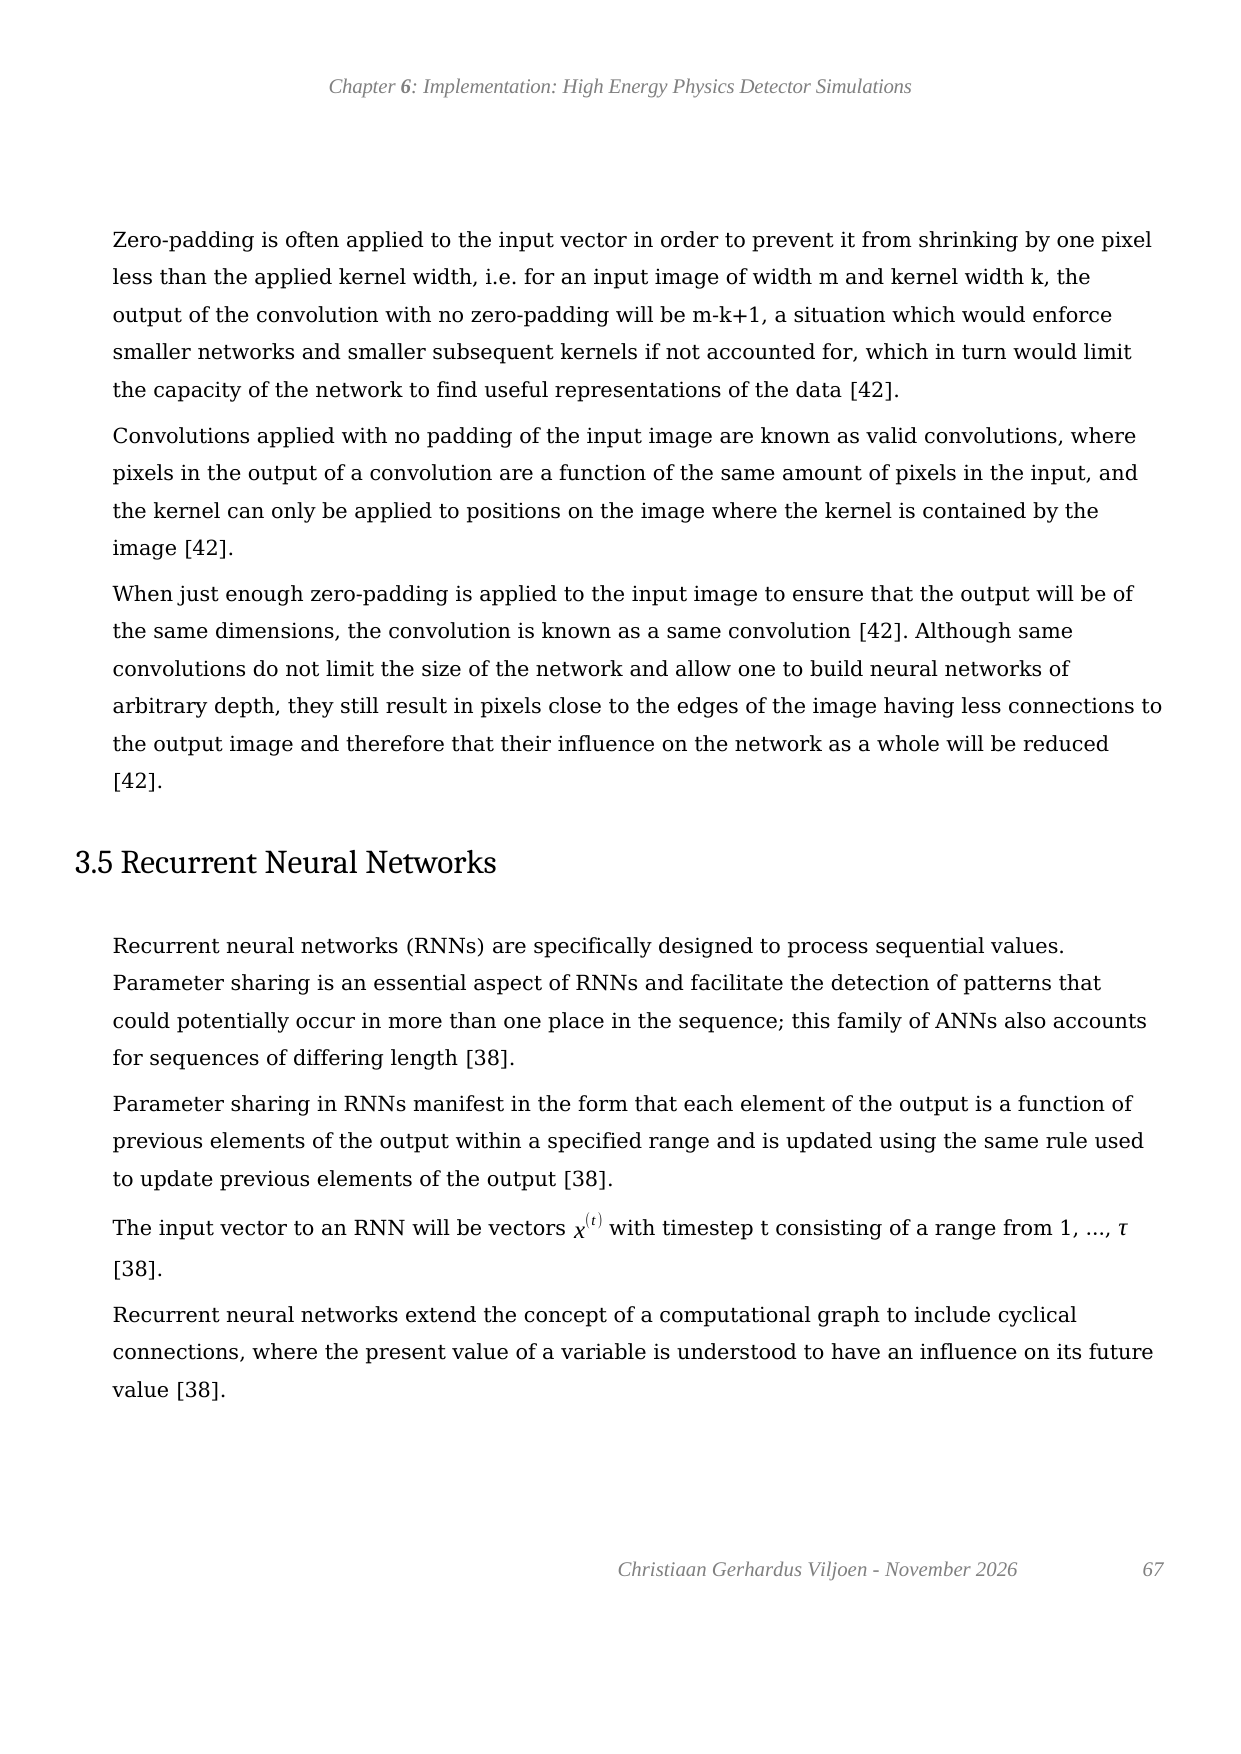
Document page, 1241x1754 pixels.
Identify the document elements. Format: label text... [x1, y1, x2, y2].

text Recurrent neural networks (RNNs) are specifically designed to process sequential values. Parameter sharing is an essential aspect of RNNs and facilitate the detection of patterns that could potentially occur in more than one place in the sequence; this family of ANNs also accounts for sequences of differing length . [112, 932, 1165, 1070]
subtitle Recurrent Neural Networks [75, 843, 1165, 882]
text Convolutions applied with no padding of the input image are known as valid convolutions, where pixels in the output of a convolution are a function of the same amount of pixels in the input, and the kernel can only be applied to positions on the image where the kernel is contained by the image . [112, 422, 1165, 560]
text The input vector to an RNN will be vectors with timestep t consisting of a range from 1, …, . [112, 1212, 1165, 1281]
text Parameter sharing in RNNs manifest in the form that each element of the output is a function of previous elements of the output within a specified range and is updated using the same rule used to update previous elements of the output . [112, 1091, 1165, 1191]
text Recurrent neural networks extend the concept of a computational graph to include cyclical connections, where the present value of a variable is understood to have an influence on its future value . [112, 1301, 1165, 1401]
text Zero-padding is often applied to the input vector in order to prevent it from shrinking by one pixel less than the applied kernel width, i.e. for an input image of width m and kernel width k, the output of the convolution with no zero-padding will be m-k+1, a situation which would enforce smaller networks and smaller subsequent kernels if not accounted for, which in turn would limit the capacity of the network to find useful representations of the data . [112, 227, 1165, 402]
text When just enough zero-padding is applied to the input image to ensure that the output will be of the same dimensions, the convolution is known as a same convolution . Although same convolutions do not limit the size of the network and allow one to build neural networks of arbitrary depth, they still result in pixels close to the edges of the image having less connections to the output image and therefore that their influence on the network as a whole will be reduced . [112, 581, 1165, 793]
